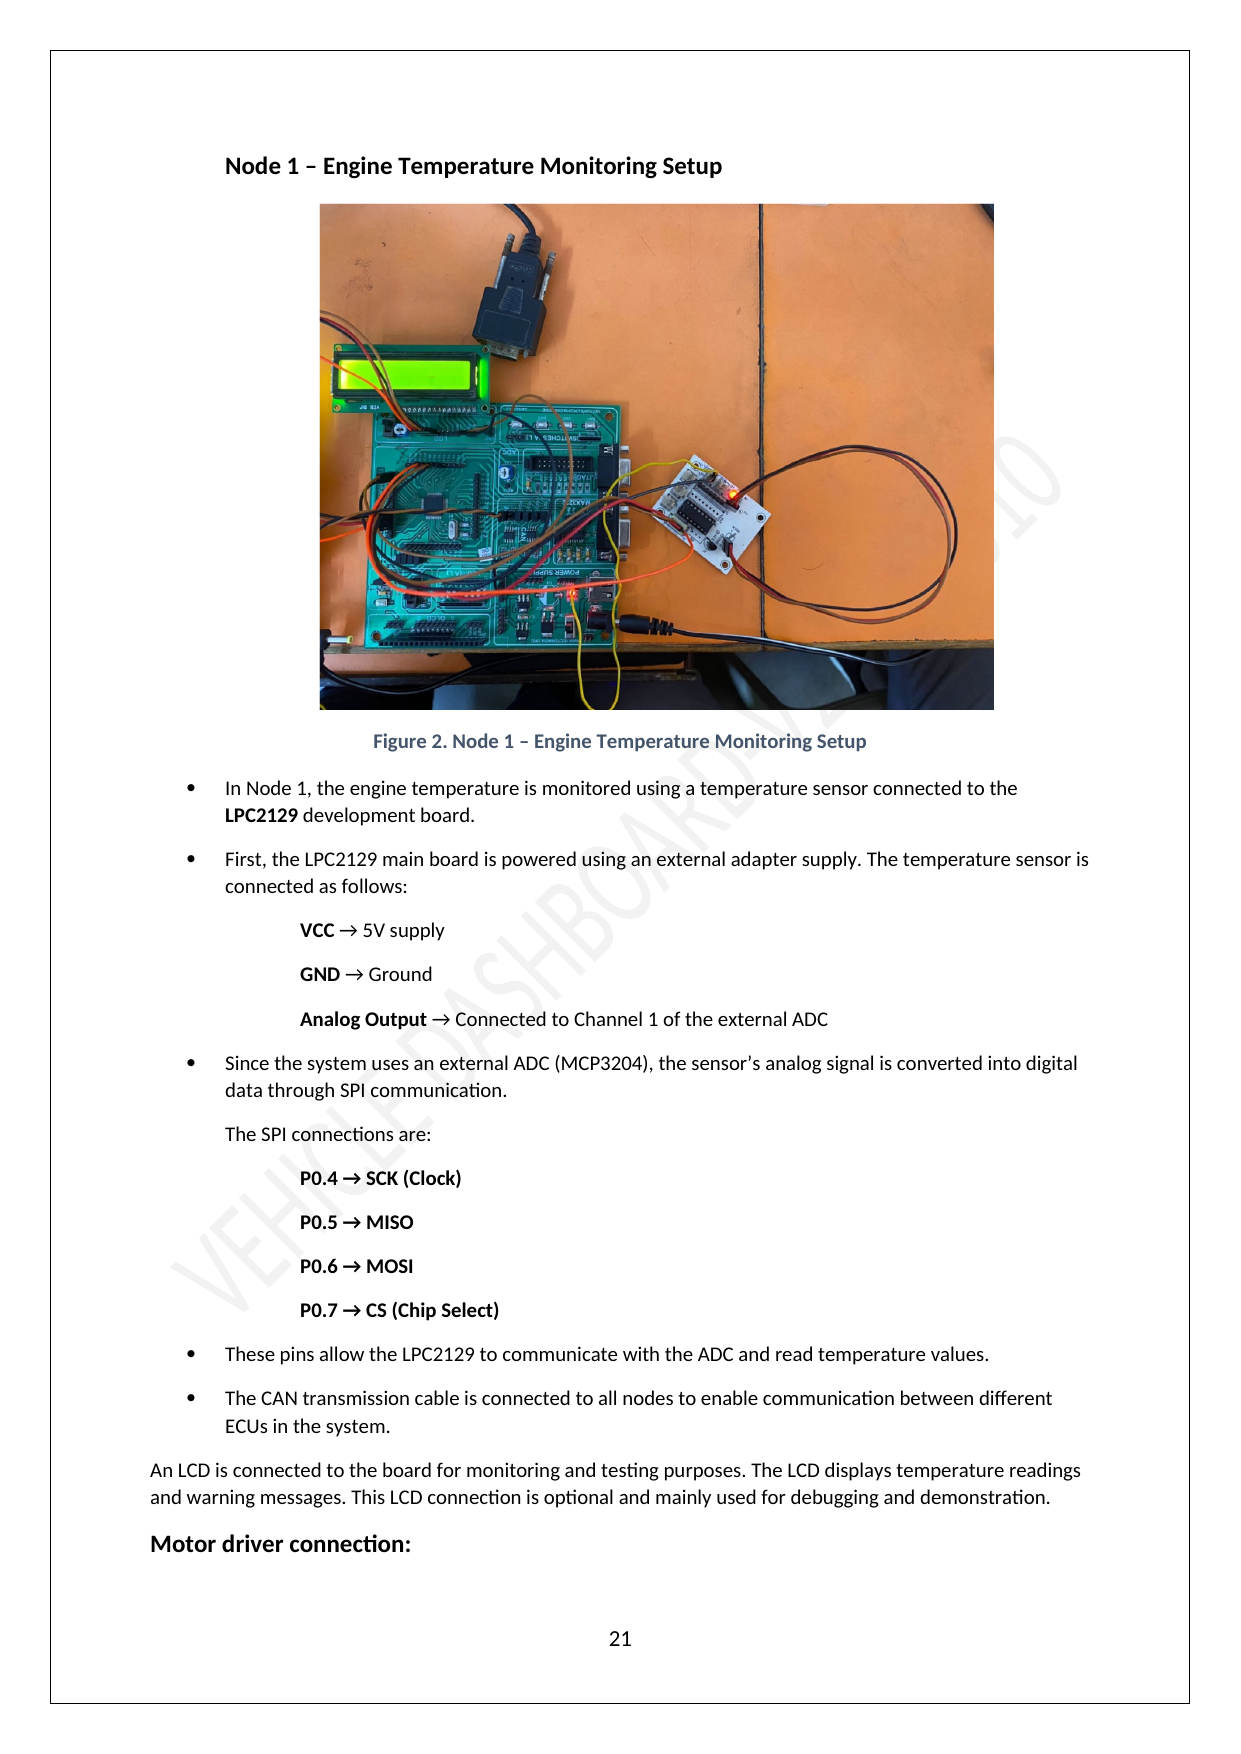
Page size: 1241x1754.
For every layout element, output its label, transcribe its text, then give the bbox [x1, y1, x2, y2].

list Since the system uses an external ADC (MCP3204), the sensor’s analog signal is converted into digital data through SPI communication. [187, 1050, 1090, 1103]
list In Node 1, the engine temperature is monitored using a temperature sensor connected to the LPC2129 development board. [187, 775, 1090, 827]
list These pins allow the LPC2129 to communicate with the ADC and read temperature values. [187, 1342, 1090, 1367]
text P0.7 → CS (Chip Select) [225, 1297, 1090, 1323]
text GND → Ground [225, 962, 1090, 987]
text VCC → 5V supply [225, 918, 1090, 943]
text Analog Output → Connected to Channel 1 of the external ADC [225, 1006, 1090, 1031]
text Node 1 – Engine Temperature Monitoring Setup [150, 150, 1090, 181]
text Motor driver connection: [150, 1528, 1090, 1559]
text P0.5 → MISO [225, 1209, 1090, 1235]
text P0.4 → SCK (Clock) [225, 1165, 1090, 1191]
list First, the LPC2129 main board is powered using an external adapter supply. The temperature sensor is connected as follows: [187, 846, 1090, 899]
text An LCD is connected to the board for monitoring and testing purposes. The LCD displays temperature readings and warning messages. This LCD connection is optional and mainly used for debugging and demonstration. [150, 1457, 1090, 1510]
text The SPI connections are: [225, 1121, 1090, 1147]
text Figure 2. Node 1 – Engine Temperature Monitoring Setup [150, 728, 1090, 754]
text P0.6 → MOSI [225, 1253, 1090, 1279]
list The CAN transmission cable is connected to all nodes to enable communication between different ECUs in the system. [187, 1386, 1090, 1438]
picture [320, 204, 993, 710]
